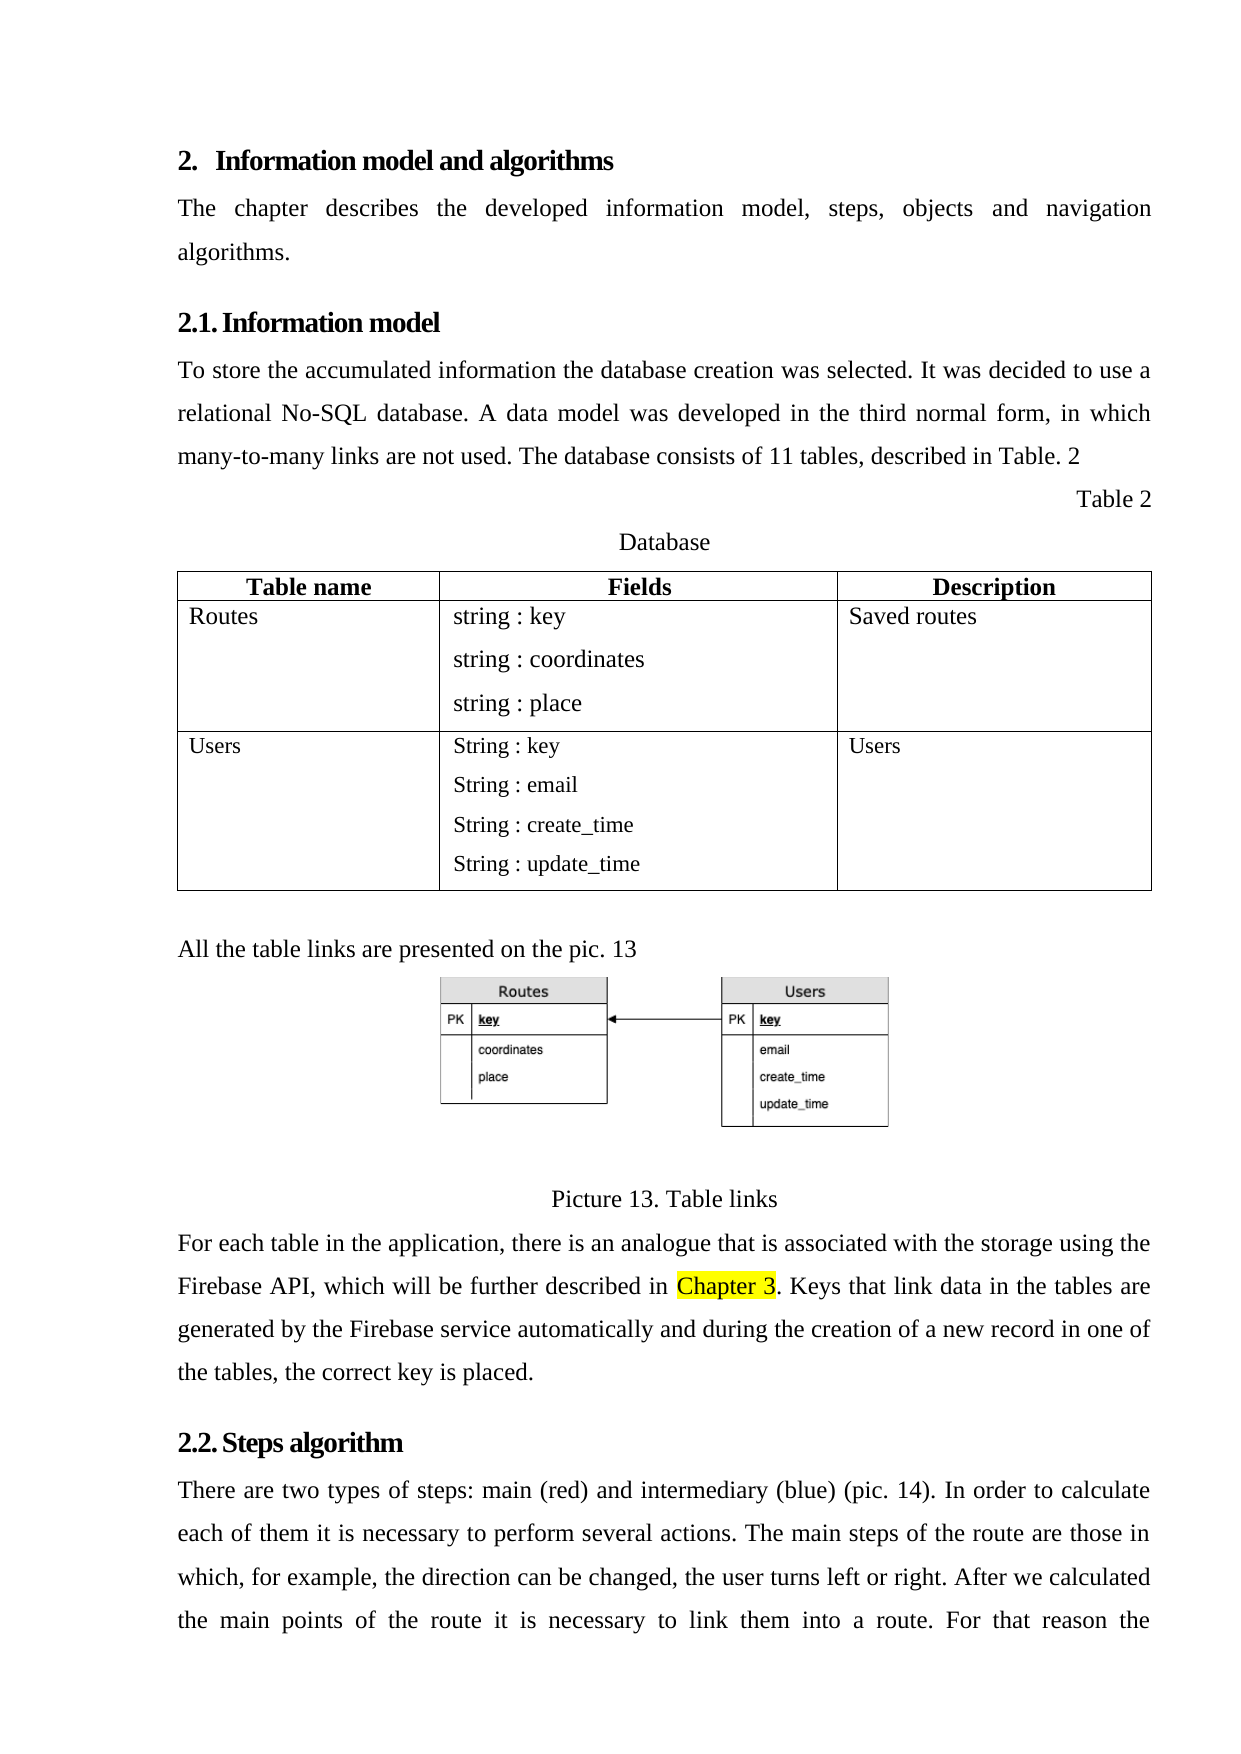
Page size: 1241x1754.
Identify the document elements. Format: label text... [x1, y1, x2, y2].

table_header Table name [178, 572, 439, 600]
table_cell Saved routes [838, 601, 1151, 731]
title Steps algorithm [177, 1425, 1152, 1459]
table_cell string : key string : coordinates string : place [440, 601, 837, 731]
table_cell Users [178, 732, 439, 890]
table_cell Users [838, 732, 1151, 890]
text Table 2 [177, 484, 1152, 513]
picture [440, 977, 889, 1127]
text Picture 13. Table links [177, 1184, 1152, 1213]
table_header Fields [440, 572, 837, 600]
title Information model [177, 305, 1152, 338]
table_cell String : key String : email String : create_time String : update_time [440, 732, 837, 890]
table_header Description [838, 572, 1151, 600]
text For each table in the application, there is an analogue that is associated with the storage using the Firebase API, which will be further described in Chapter 3. Keys that link data in the tables are generated by the Firebase service automatically and during the creation of a new record in one of the tables, the correct key is placed. [177, 1228, 1152, 1386]
text To store the accumulated information the database creation was selected. It was decided to use a relational No-SQL database. A data model was developed in the third normal form, in which many-to-many links are not used. The database consists of 11 tables, described in Table. 2 [177, 355, 1152, 470]
text The chapter describes the developed information model, steps, objects and navigation algorithms. [177, 193, 1152, 265]
title Information model and algorithms [177, 143, 1152, 177]
text All the table links are presented on the pic. 13 [177, 934, 1152, 963]
table_cell Routes [178, 601, 439, 731]
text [177, 1475, 1152, 1633]
text Database [177, 527, 1152, 556]
